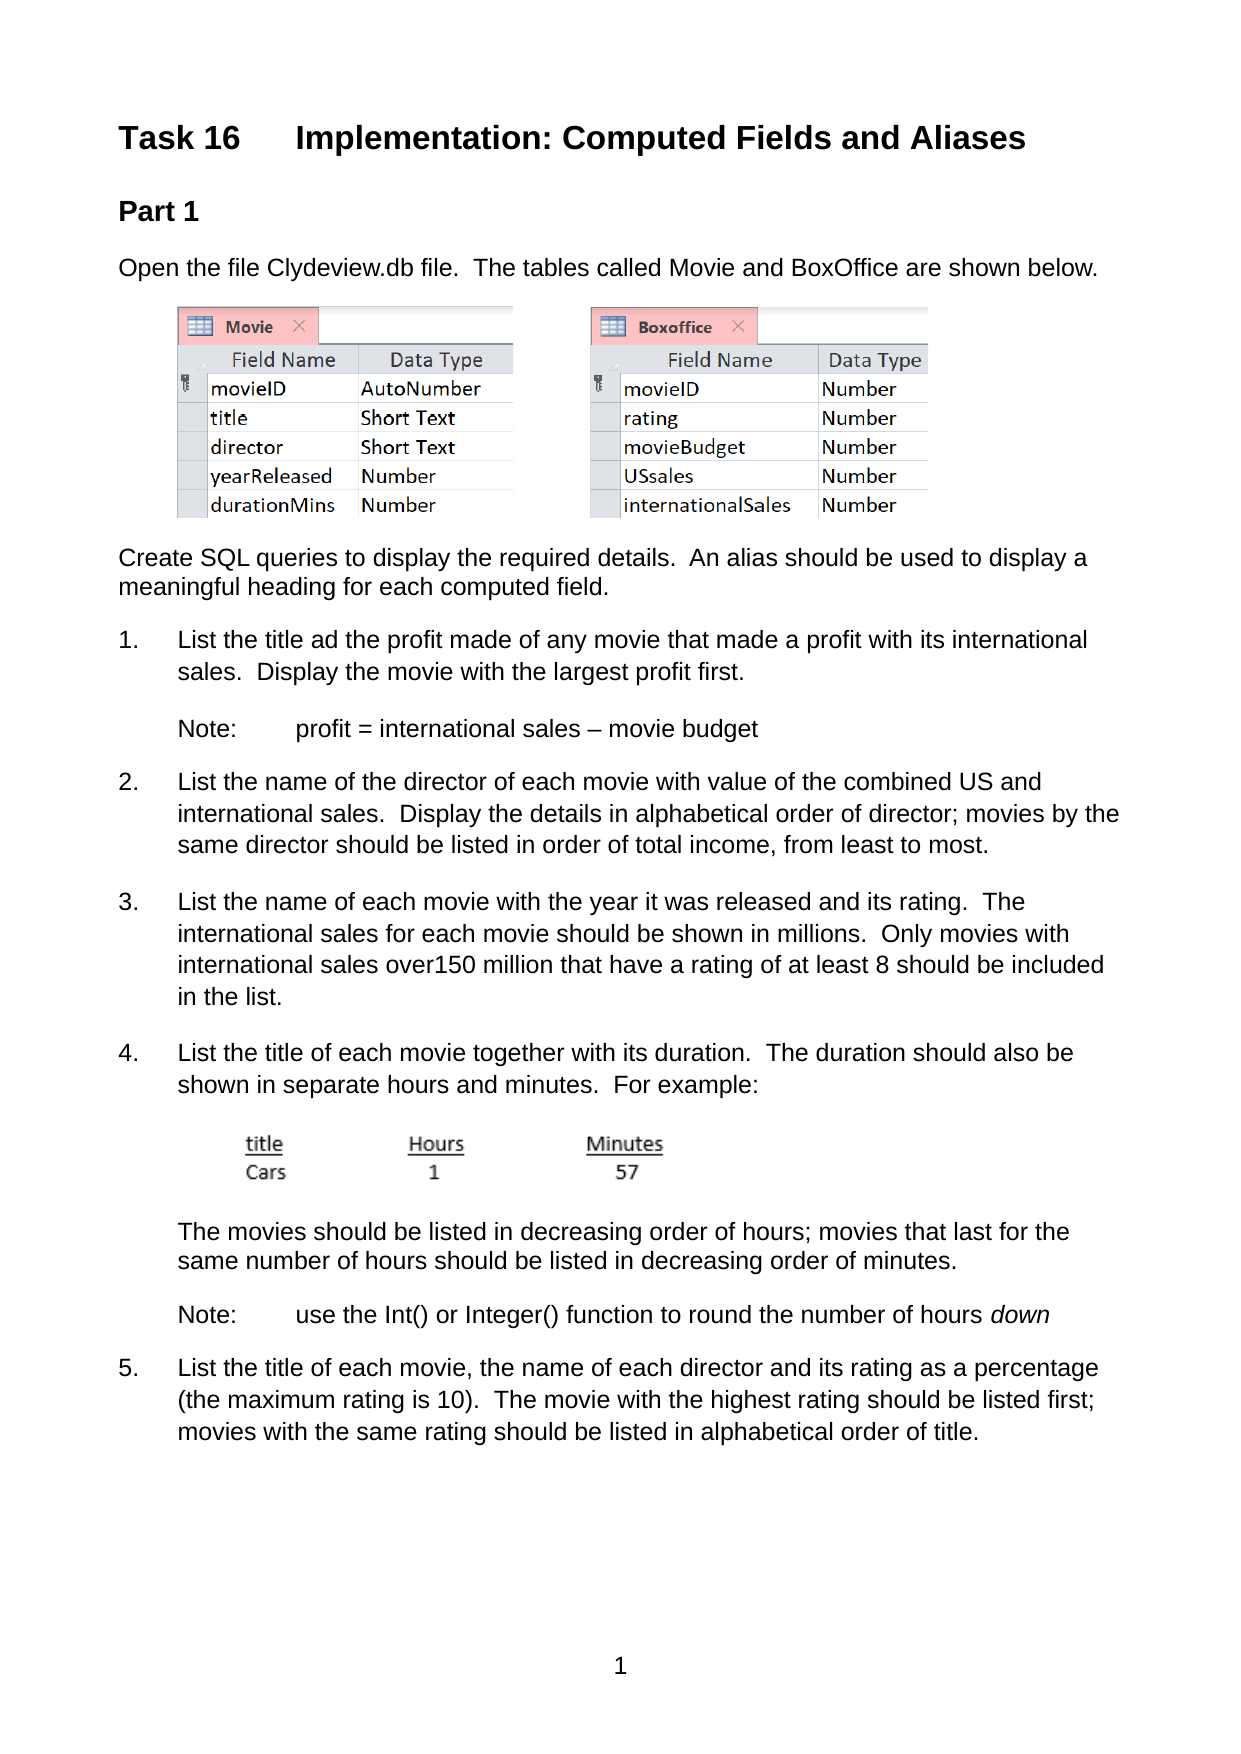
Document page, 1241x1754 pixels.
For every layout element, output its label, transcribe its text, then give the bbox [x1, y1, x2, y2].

text Open the file Clydeview.db file. The tables called Movie and BoxOffice are shown below. [118, 253, 1122, 281]
text Note: profit = international sales – movie budget [177, 714, 1122, 742]
subtitle Part 1 [118, 194, 1122, 228]
list List the name of the director of each movie with value of the combined US and international sales. Display the details in alphabetical order of director; movies by the same director should be listed in order of total income, from least to most. [118, 767, 1122, 859]
picture [177, 306, 514, 518]
text Create SQL queries to display the required details. An alias should be used to display a meaningful heading for each computed field. [118, 543, 1122, 601]
list List the title ad the profit made of any movie that made a profit with its international sales. Display the movie with the largest profit first. [118, 626, 1122, 686]
picture [236, 1126, 682, 1192]
text Note: use the Int() or Integer() function to round the number of hours down [177, 1299, 1122, 1328]
text The movies should be listed in decreasing order of hours; movies that last for the same number of hours should be listed in decreasing order of minutes. [177, 1217, 1122, 1274]
subtitle Implementation: Computed Fields and Aliases [118, 118, 1122, 157]
list List the name of each movie with the year it was released and its rating. The international sales for each movie should be shown in millions. Only movies with international sales over150 million that have a rating of at least 8 should be included in the list. [118, 887, 1122, 1011]
list List the title of each movie together with its duration. The duration should also be shown in separate hours and minutes. For example: [118, 1038, 1122, 1099]
picture [590, 307, 929, 518]
list List the title of each movie, the name of each director and its rating as a percentage (the maximum rating is 10). The movie with the highest rating should be listed first; movies with the same rating should be listed in alphabetical order of title. [118, 1353, 1122, 1445]
